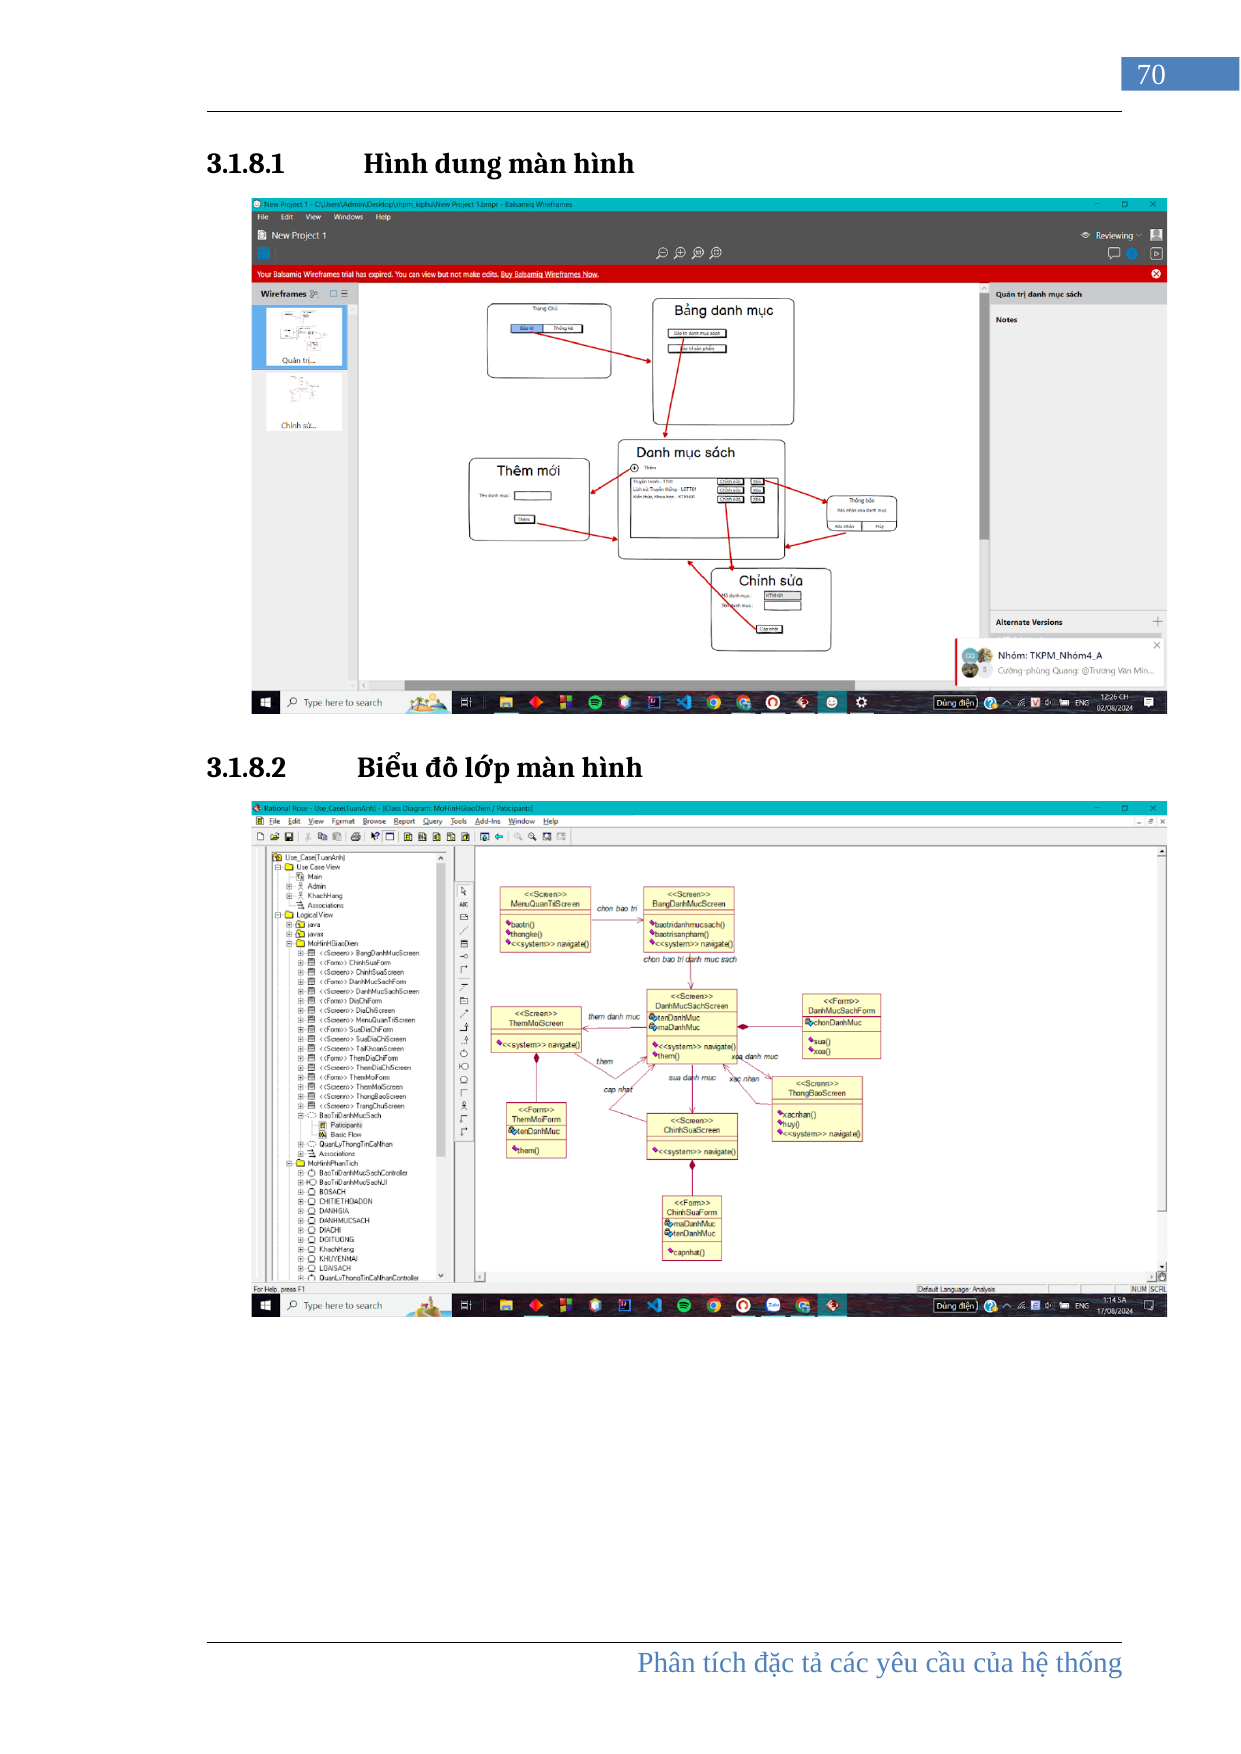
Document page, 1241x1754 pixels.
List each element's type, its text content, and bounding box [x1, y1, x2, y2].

picture [251, 801, 1168, 1317]
picture [251, 198, 1168, 714]
